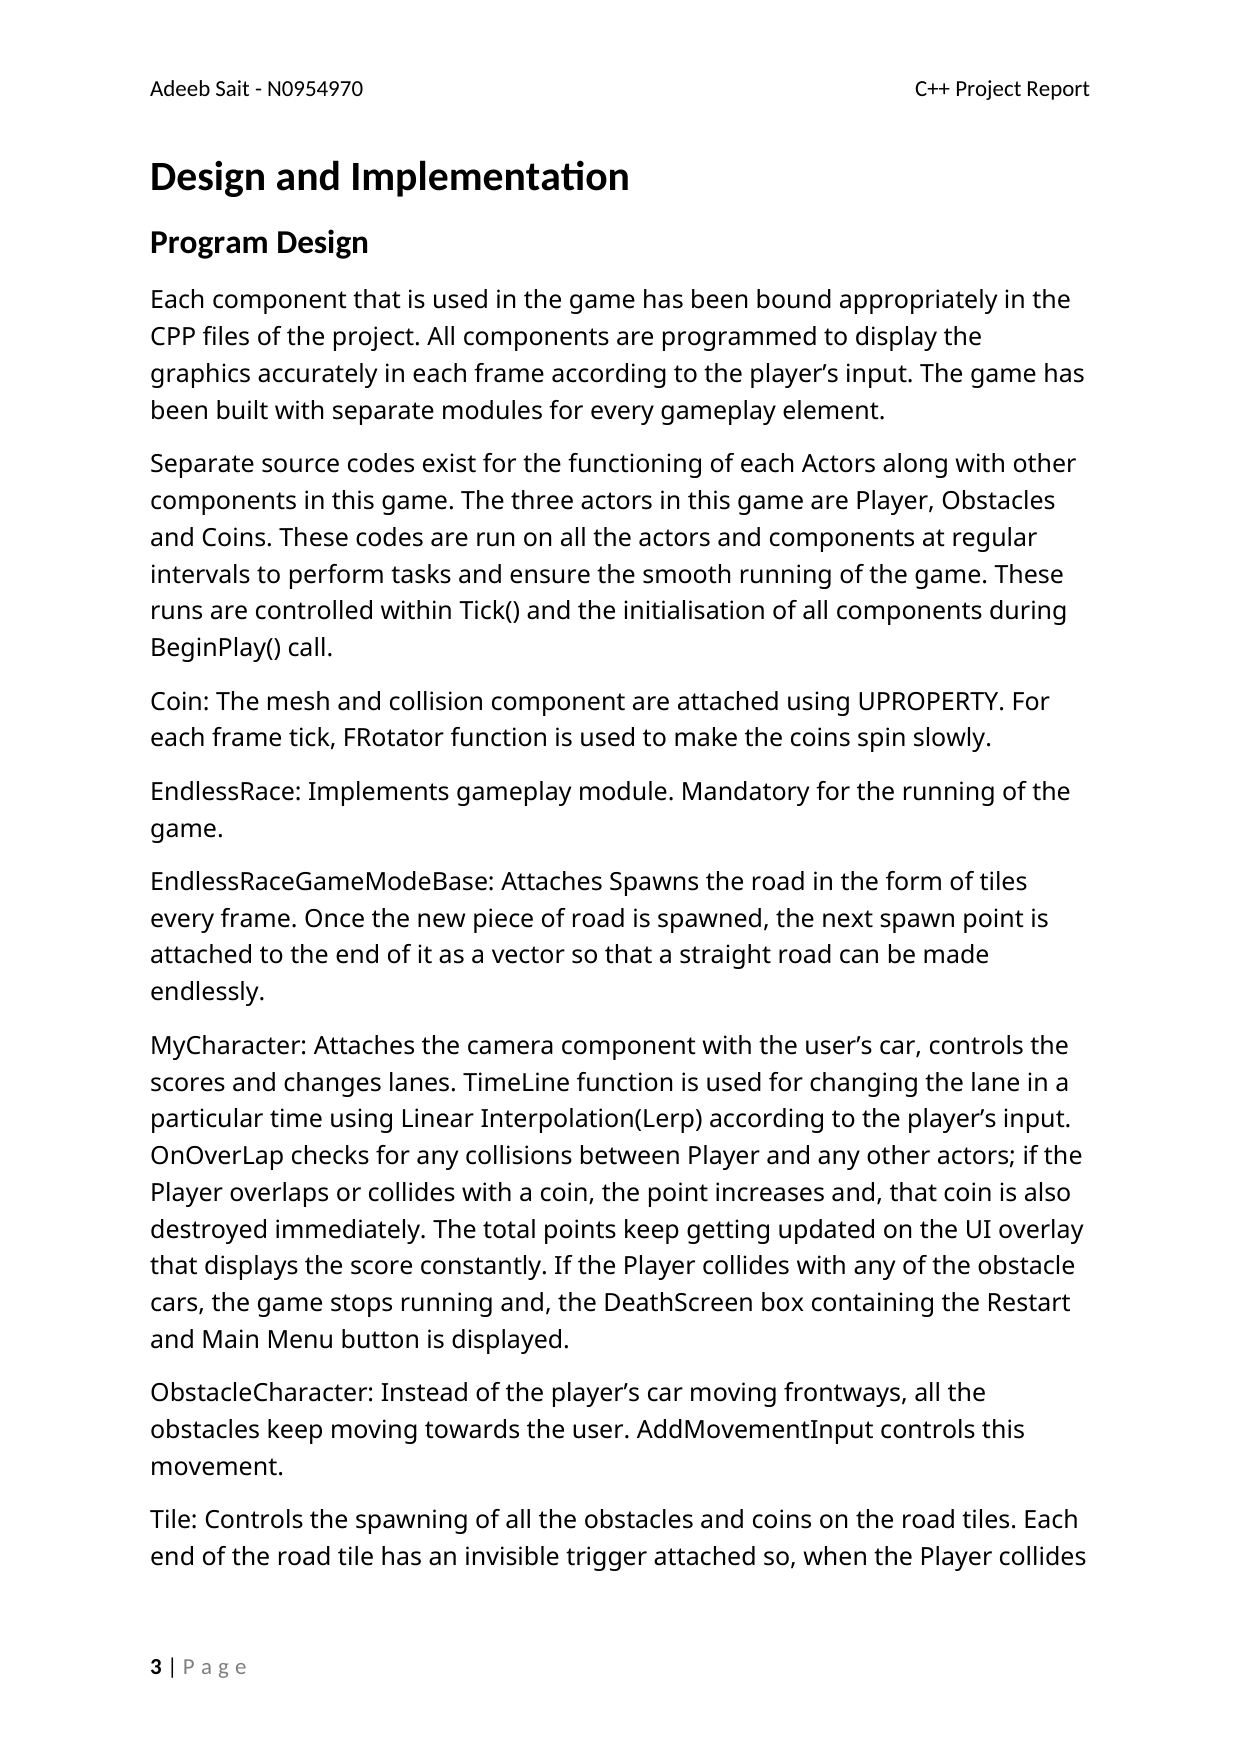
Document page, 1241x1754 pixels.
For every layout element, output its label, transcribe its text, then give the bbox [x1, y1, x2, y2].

text Each component that is used in the game has been bound appropriately in the CPP files of the project. All components are programmed to display the graphics accurately in each frame according to the player’s input. The game has been built with separate modules for every gameplay element. [150, 282, 1090, 427]
text Program Design [150, 222, 1090, 262]
text EndlessRace: Implements gameplay module. Mandatory for the running of the game. [150, 773, 1090, 844]
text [150, 1502, 1090, 1573]
text Coin: The mesh and collision component are attached using UPROPERTY. For each frame tick, FRotator function is used to make the coins spin slowly. [150, 683, 1090, 754]
text MyCharacter: Attaches the camera component with the user’s car, controls the scores and changes lanes. TimeLine function is used for changing the lane in a particular time using Linear Interpolation(Lerp) according to the player’s input. OnOverLap checks for any collisions between Player and any other actors; if the Player overlaps or collides with a coin, the point increases and, that coin is also destroyed immediately. The total points keep getting updated on the UI overlay that displays the score constantly. If the Player collides with any of the obstacle cars, the game stops running and, the DeathScreen box containing the Restart and Main Menu button is displayed. [150, 1027, 1090, 1356]
text EndlessRaceGameModeBase: Attaches Spawns the road in the form of tiles every frame. Once the new piece of road is spawned, the next spawn point is attached to the end of it as a vector so that a straight road can be made endlessly. [150, 864, 1090, 1008]
text ObstacleCharacter: Instead of the player’s car moving frontways, all the obstacles keep moving towards the user. AddMovementInput controls this movement. [150, 1375, 1090, 1483]
text Separate source codes exist for the functioning of each Actors along with other components in this game. The three actors in this game are Player, Obstacles and Coins. These codes are run on all the actors and components at regular intervals to perform tasks and ensure the smooth running of the game. These runs are controlled within Tick() and the initialisation of all components during BeginPlay() call. [150, 446, 1090, 664]
text Design and Implementation [150, 150, 1090, 201]
